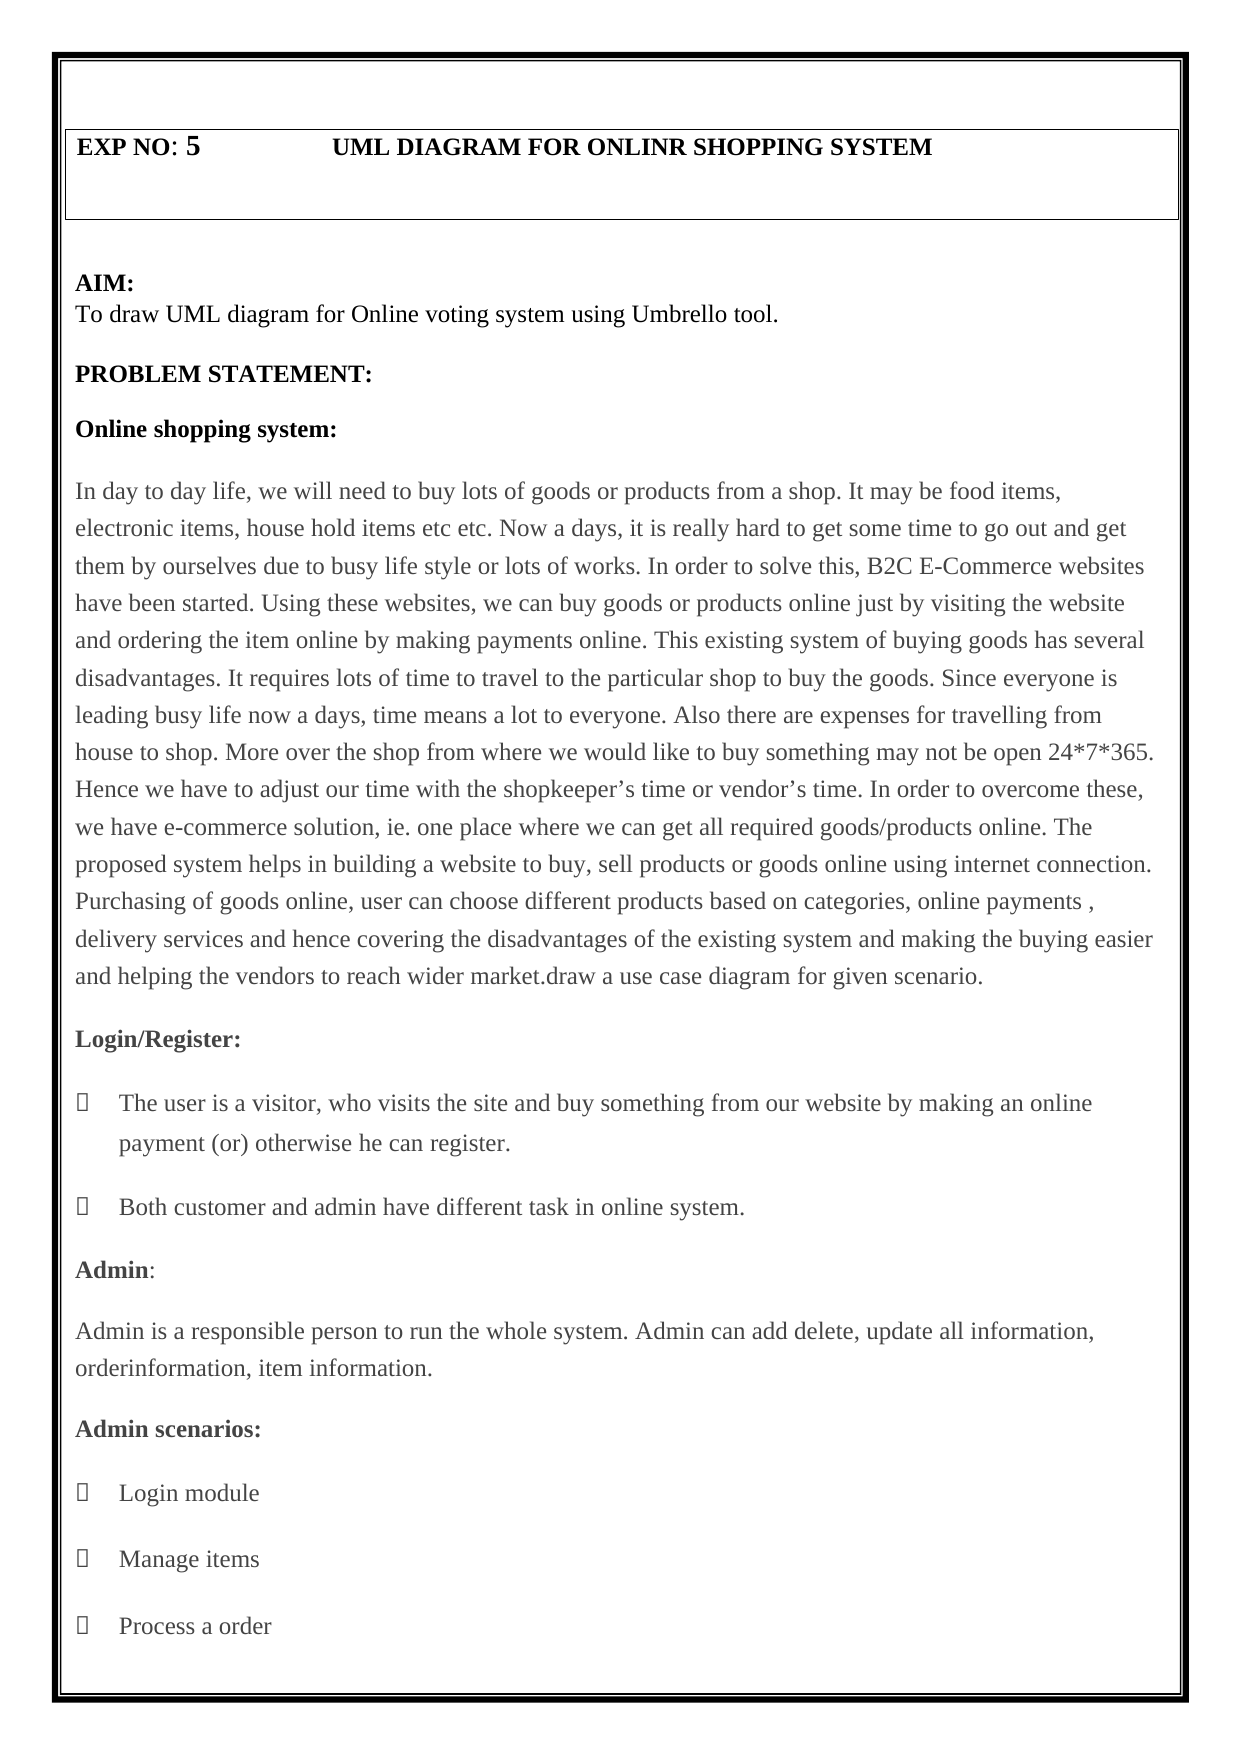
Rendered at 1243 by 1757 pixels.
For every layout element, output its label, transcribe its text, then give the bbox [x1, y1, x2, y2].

text Admin is a responsible person to run the whole system. Admin can add delete, update all information, orderinformation, item information. [75, 1316, 1097, 1382]
text AIM: [75, 268, 1197, 297]
text In day to day life, we will need to buy lots of goods or products from a shop. It may be food items, electronic items, house hold items etc etc. Now a days, it is really hard to get some time to go out and get them by ourselves due to busy life style or lots of works. In order to solve this, B2C E-Commerce websites have been started. Using these websites, we can buy goods or products online just by visiting the website and ordering the item online by making payments online. This existing system of buying goods has several disadvantages. It requires lots of time to travel to the particular shop to buy the goods. Since everyone is leading busy life now a days, time means a lot to everyone. Also there are expenses for travelling from house to shop. More over the shop from where we would like to buy something may not be open 24*7*365. Hence we have to adjust our time with the shopkeeper’s time or vendor’s time. In order to overcome these, we have e-commerce solution, ie. one place where we can get all required goods/products online. The proposed system helps in building a website to buy, sell products or goods online using internet connection. Purchasing of goods online, user can choose different products based on categories, online payments , delivery services and hence covering the disadvantages of the existing system and making the buying easier and helping the vendors to reach wider market.draw a use case diagram for given scenario. [75, 476, 1157, 990]
text Login/Register: [75, 1024, 1197, 1053]
text Admin scenarios: [75, 1414, 1197, 1443]
subtitle EXP NO: 5 UML DIAGRAM FOR ONLINR SHOPPING SYSTEM [77, 128, 1197, 162]
list Both customer and admin have different task in online system. [75, 1189, 1197, 1223]
list Process a order [75, 1607, 1197, 1642]
text To draw UML diagram for Online voting system using Umbrello tool. [75, 299, 1197, 327]
text Online shopping system: [75, 414, 1197, 442]
subtitle PROBLEM STATEMENT: [75, 359, 1197, 388]
list Manage items [75, 1541, 1197, 1575]
list The user is a visitor, who visits the site and buy something from our website by making an online payment (or) otherwise he can register. [75, 1085, 1094, 1156]
list Login module [75, 1475, 1197, 1509]
text Admin: [75, 1255, 1197, 1283]
